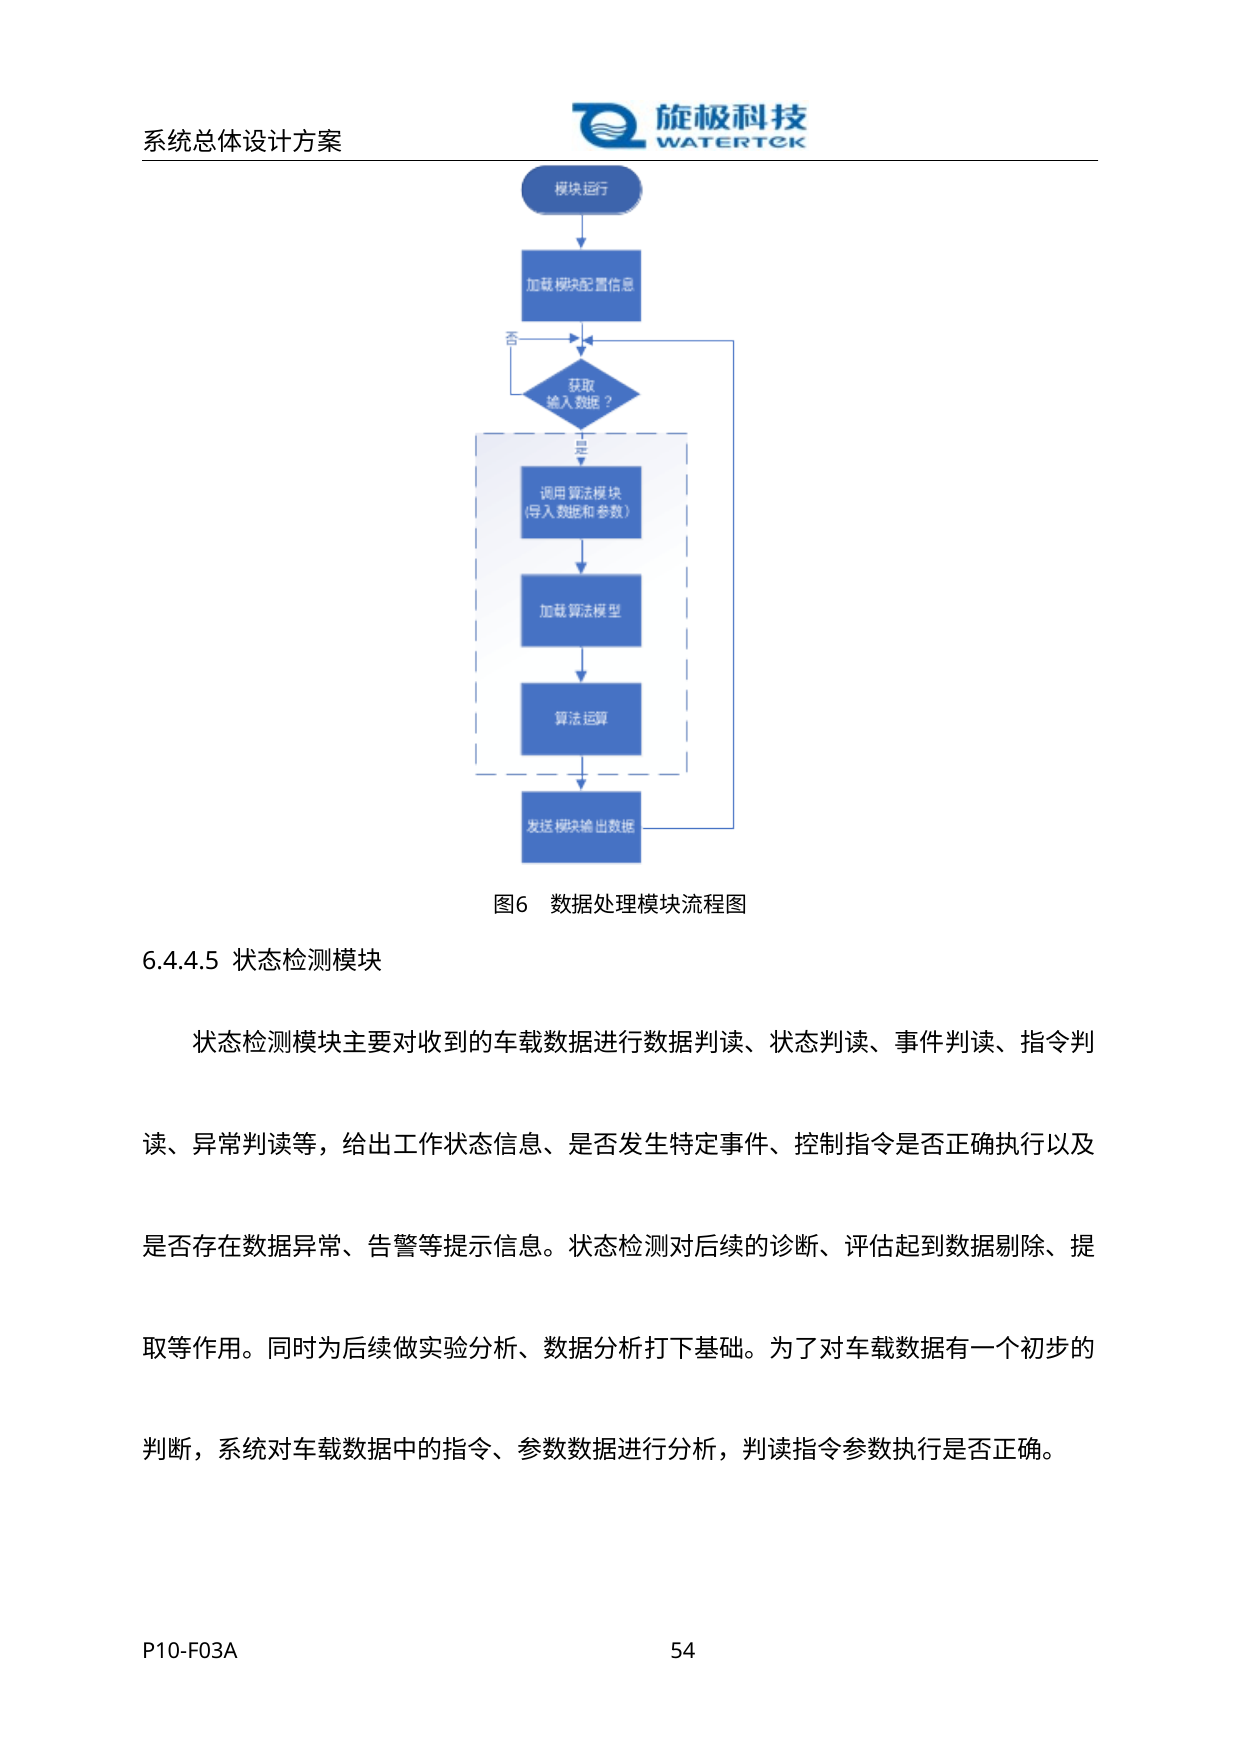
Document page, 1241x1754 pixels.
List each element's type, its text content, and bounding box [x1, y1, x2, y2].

text 数据处理模块流程图 [142, 886, 1098, 920]
text 状态检测模块主要对收到的车载数据进行数据判读、状态判读、事件判读、指令判读、异常判读等，给出工作状态信息、是否发生特定事件、控制指令是否正确执行以及是否存在数据异常、告警等提示信息。状态检测对后续的诊断、评估起到数据剔除、提取等作用。同时为后续做实验分析、数据分析打下基础。为了对车载数据有一个初步的判断，系统对车载数据中的指令、参数数据进行分析，判读指令参数执行是否正确。 [142, 1007, 1098, 1482]
picture [571, 100, 810, 151]
subtitle 状态检测模块 [142, 925, 1098, 993]
